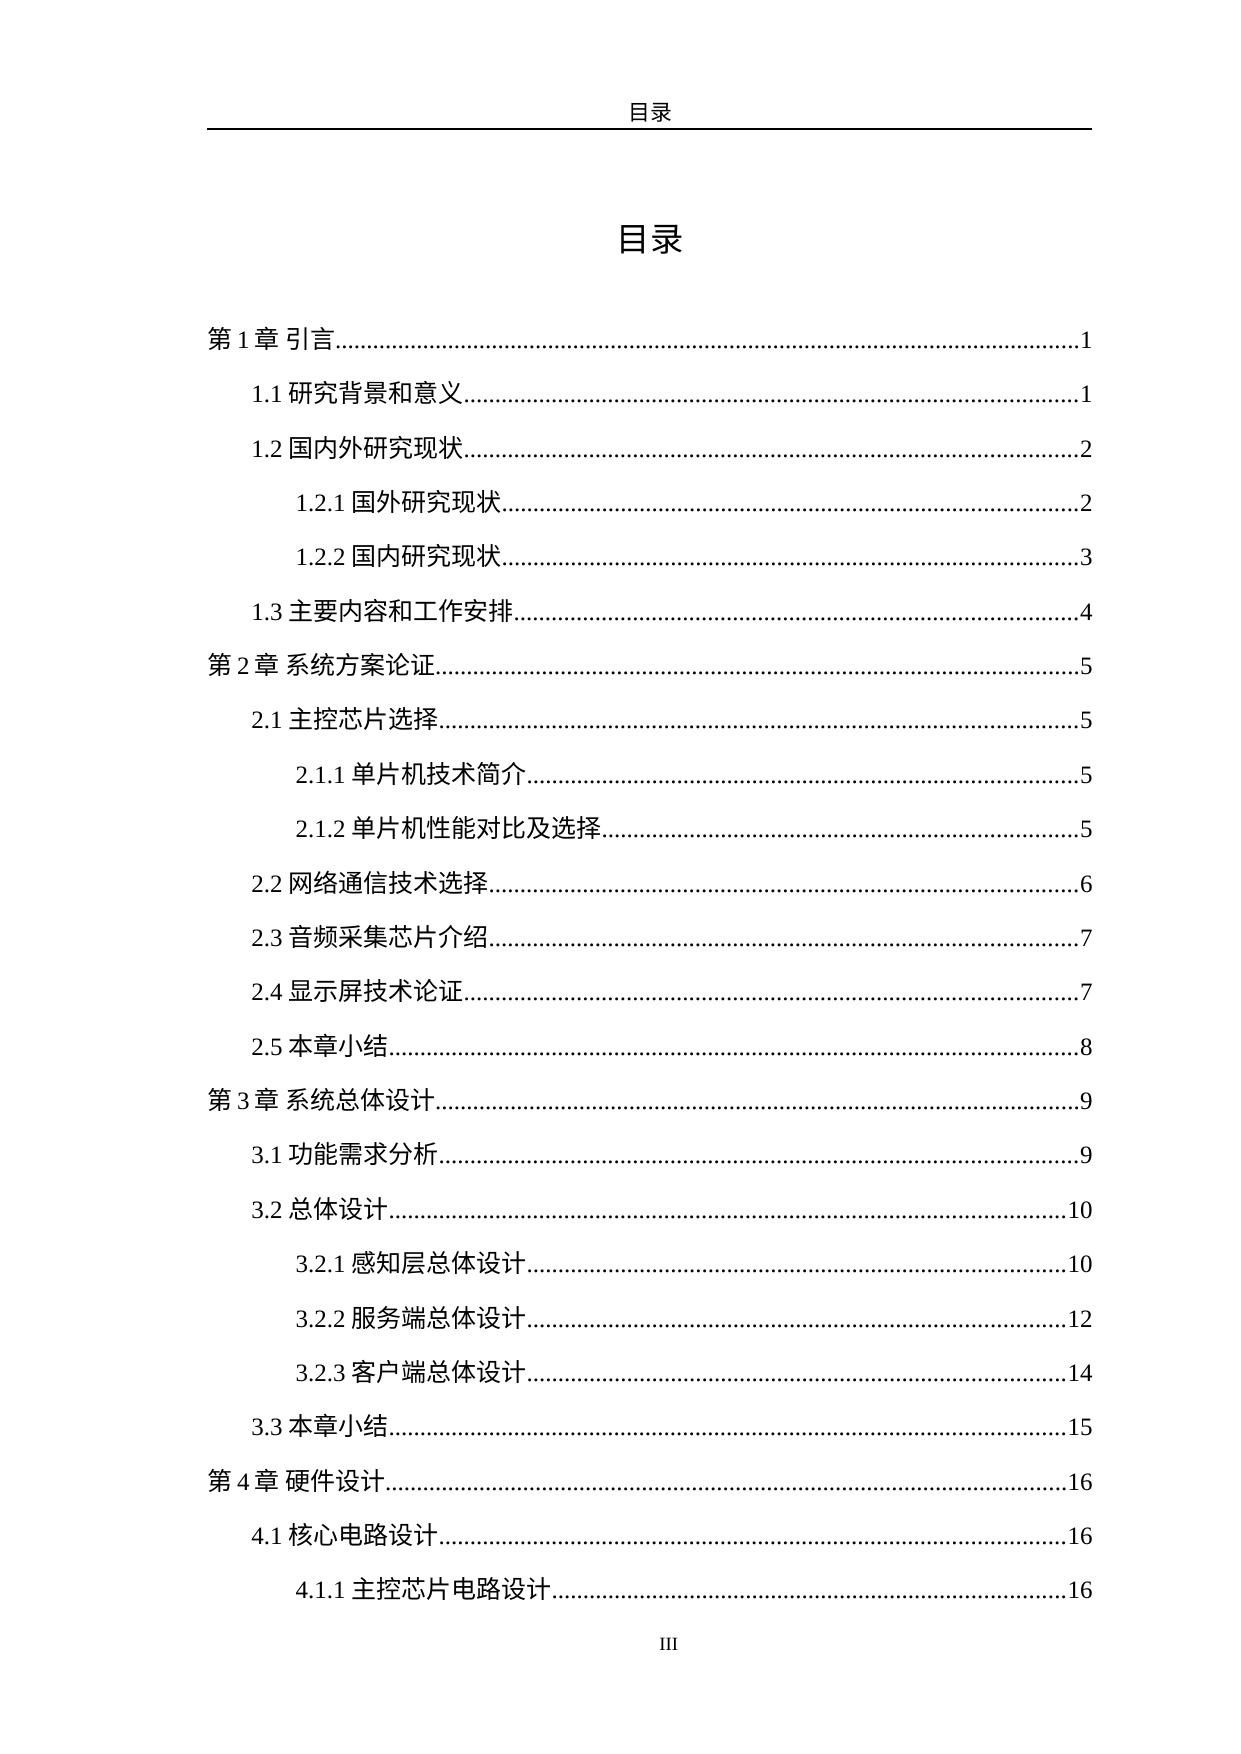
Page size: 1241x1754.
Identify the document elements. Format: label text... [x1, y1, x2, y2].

text 第1章 引言 1 [207, 319, 1092, 356]
text 4.1 核心电路设计 16 [251, 1516, 1092, 1552]
text 3.2.3 客户端总体设计 14 [295, 1352, 1092, 1389]
text 1.2.1 国外研究现状 2 [295, 482, 1092, 519]
text 1.3 主要内容和工作安排 4 [251, 591, 1092, 627]
text 2.3 音频采集芯片介绍 7 [251, 917, 1092, 954]
text 第2章 系统方案论证 5 [207, 646, 1092, 682]
text 2.4 显示屏技术论证 7 [251, 972, 1092, 1008]
text 2.1.2 单片机性能对比及选择 5 [295, 809, 1092, 845]
text 1.2 国内外研究现状 2 [251, 428, 1092, 464]
text 3.2 总体设计 10 [251, 1189, 1092, 1226]
text 2.1.1 单片机技术简介 5 [295, 754, 1092, 791]
text 2.5 本章小结 8 [251, 1026, 1092, 1062]
text 4.1.1 主控芯片电路设计 16 [295, 1570, 1092, 1606]
text 3.3 本章小结 15 [251, 1407, 1092, 1443]
text 1.1 研究背景和意义 1 [251, 374, 1092, 410]
text 2.2 网络通信技术选择 6 [251, 863, 1092, 899]
text 3.1 功能需求分析 9 [251, 1135, 1092, 1171]
text 2.1 主控芯片选择 5 [251, 700, 1092, 736]
text 1.2.2 国内研究现状 3 [295, 537, 1092, 573]
text 第3章 系统总体设计 9 [207, 1081, 1092, 1117]
text 目录 [207, 213, 1092, 261]
text 3.2.2 服务端总体设计 12 [295, 1298, 1092, 1334]
text 3.2.1 感知层总体设计 10 [295, 1244, 1092, 1280]
text 第4章 硬件设计 16 [207, 1461, 1092, 1497]
